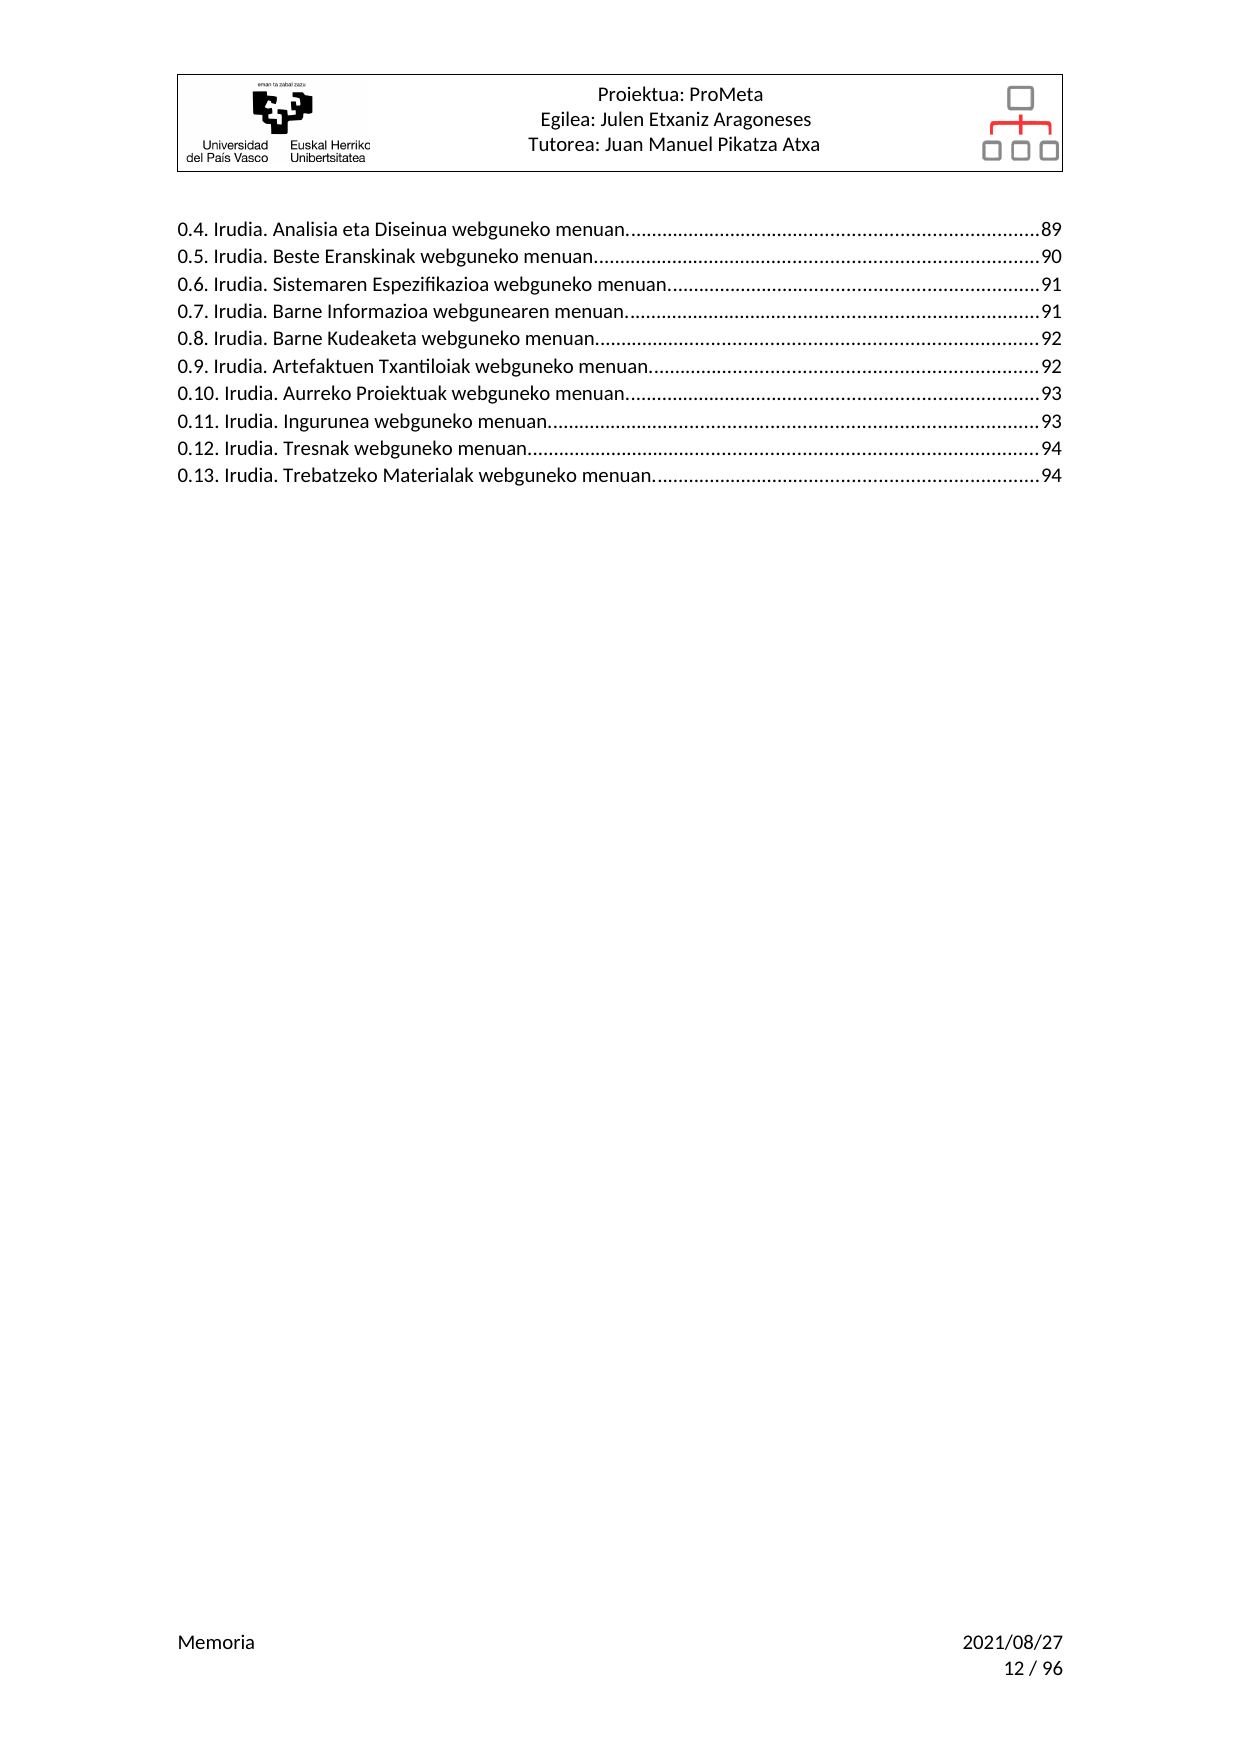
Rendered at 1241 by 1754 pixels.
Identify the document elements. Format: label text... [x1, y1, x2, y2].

text 0.10. Irudia. Aurreko Proiektuak webguneko menuan. 93 [177, 380, 1063, 406]
text 0.4. Irudia. Analisia eta Diseinua webguneko menuan. 89 [177, 216, 1063, 241]
text 0.5. Irudia. Beste Eranskinak webguneko menuan. 90 [177, 243, 1063, 269]
picture [182, 80, 370, 162]
text 0.6. Irudia. Sistemaren Espezifikazioa webguneko menuan. 91 [177, 271, 1063, 296]
text 0.11. Irudia. Ingurunea webguneko menuan. 93 [177, 408, 1063, 433]
text 0.9. Irudia. Artefaktuen Txantiloiak webguneko menuan. 92 [177, 353, 1063, 378]
text 0.7. Irudia. Barne Informazioa webgunearen menuan. 91 [177, 298, 1063, 324]
text 0.12. Irudia. Tresnak webguneko menuan. 94 [177, 435, 1063, 461]
text 0.8. Irudia. Barne Kudeaketa webguneko menuan. 92 [177, 326, 1063, 351]
text 0.13. Irudia. Trebatzeko Materialak webguneko menuan. 94 [177, 463, 1063, 488]
picture [978, 80, 1060, 162]
